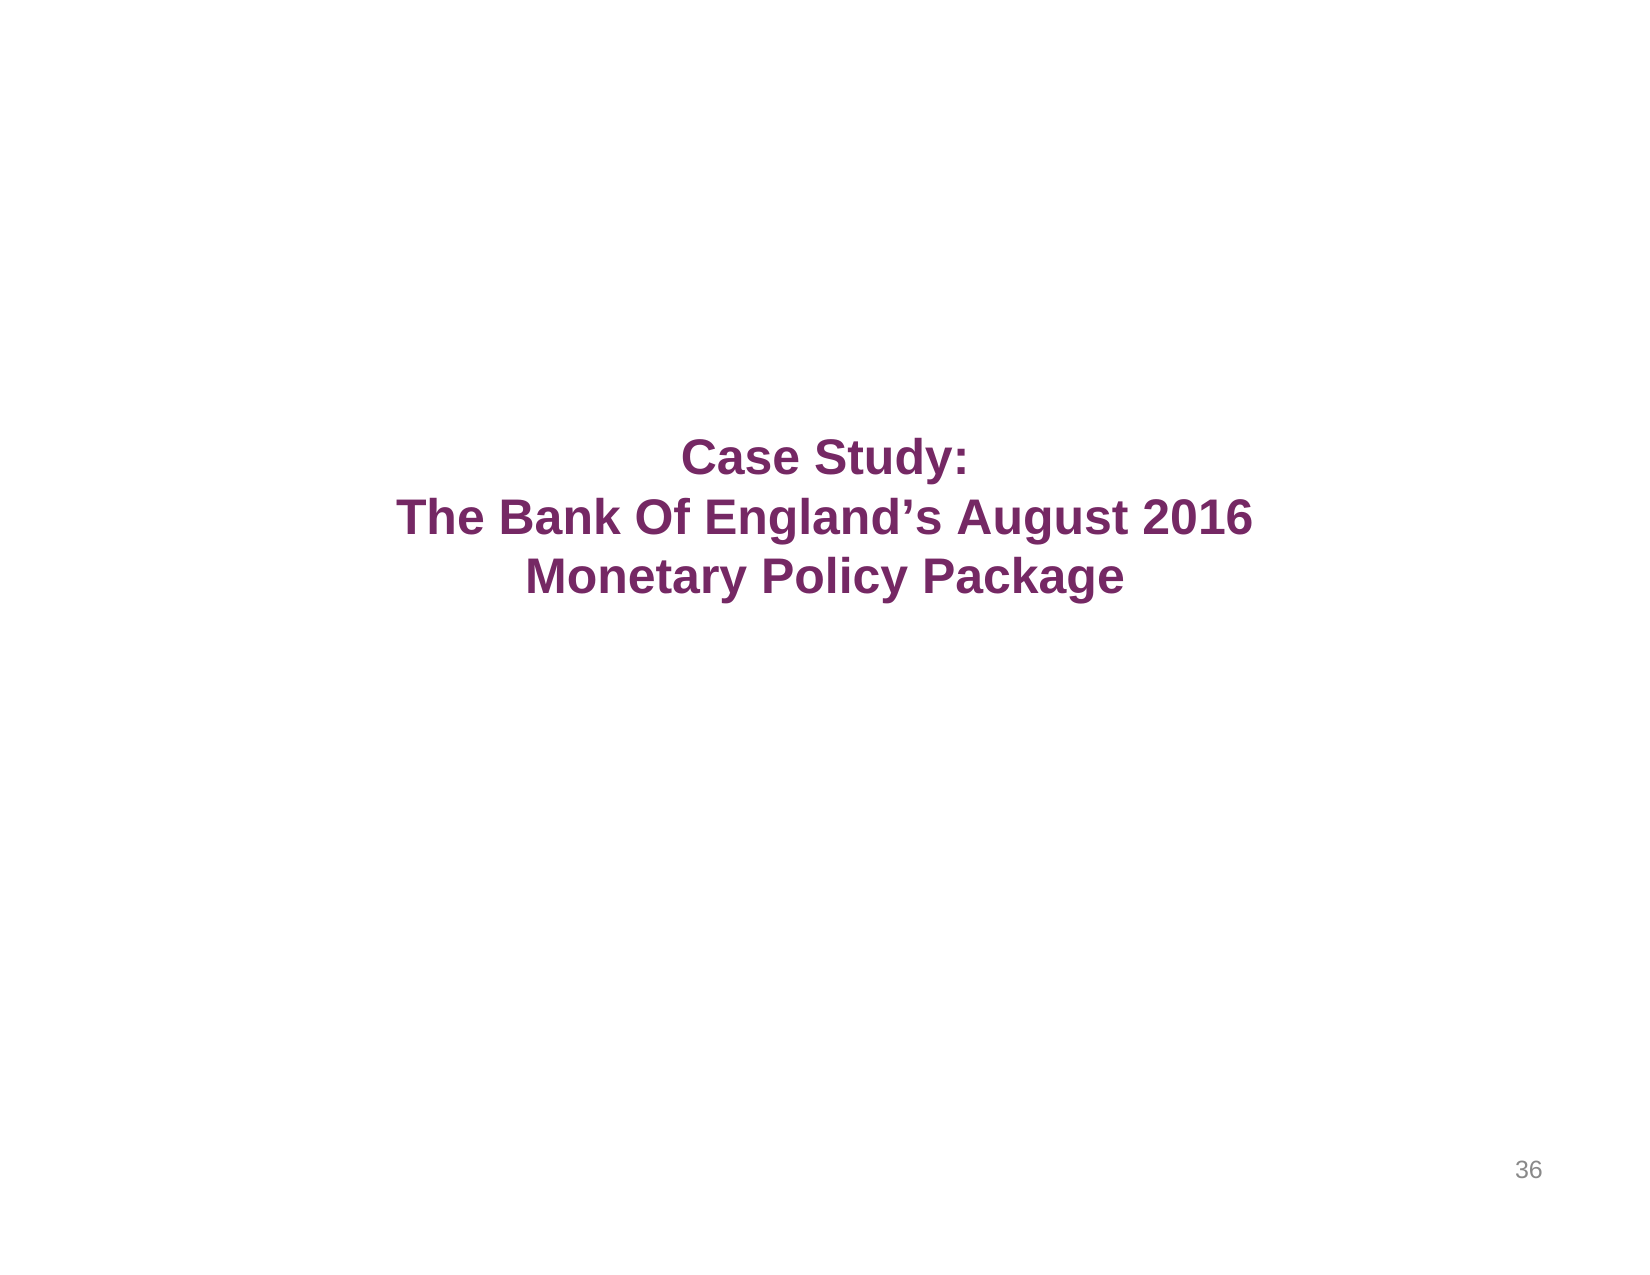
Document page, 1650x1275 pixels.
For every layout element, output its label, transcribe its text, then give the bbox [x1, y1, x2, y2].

text 36 [79, 1154, 1542, 1183]
text The Bank Of England’s August 2016 Monetary Policy Package [394, 487, 1256, 604]
text Case Study: [126, 427, 1524, 485]
